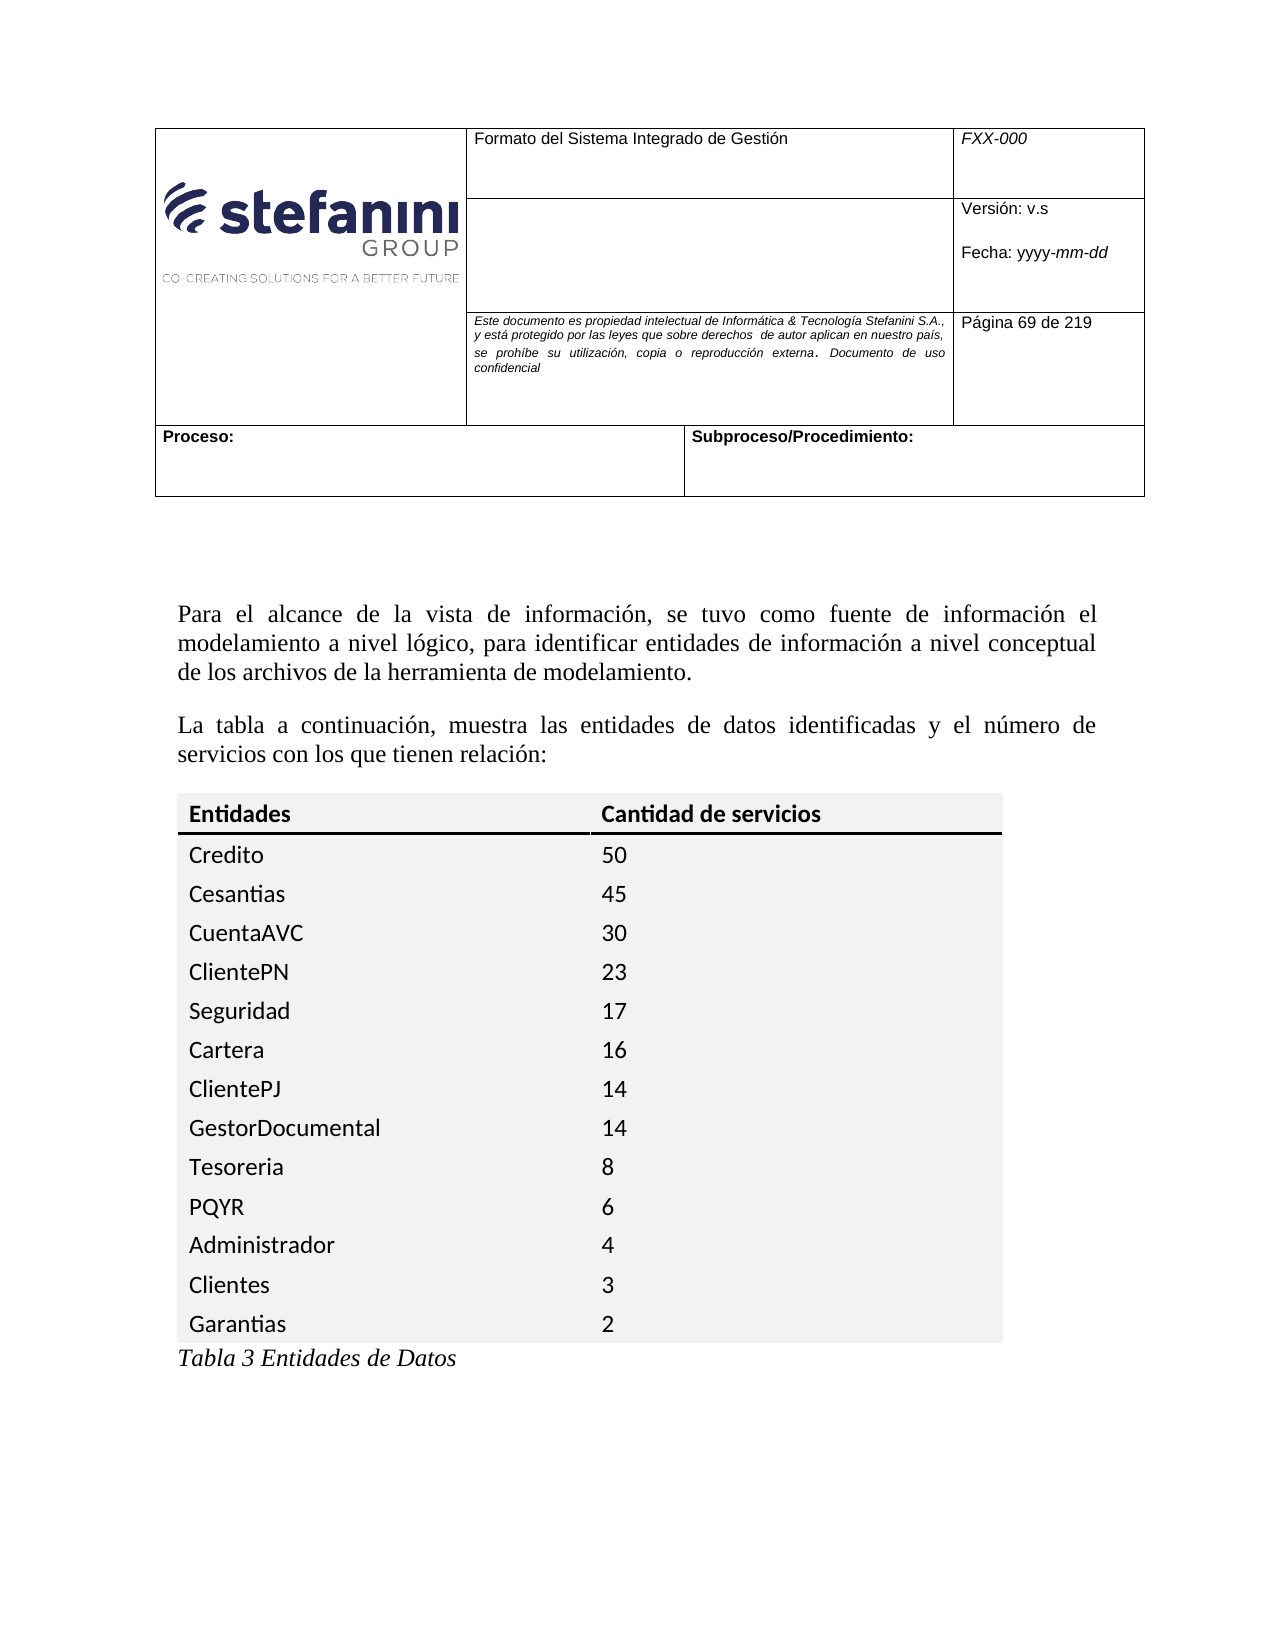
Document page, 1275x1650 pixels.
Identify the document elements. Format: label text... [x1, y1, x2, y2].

table_cell PQYR [178, 1187, 590, 1225]
table_cell 14 [591, 1109, 1002, 1147]
table_header Cantidad de servicios [591, 794, 1002, 832]
table_cell 50 [591, 835, 1002, 873]
picture [162, 182, 460, 286]
table_cell Garantias [178, 1304, 590, 1342]
table_cell 30 [591, 914, 1002, 951]
table_cell Cartera [178, 1031, 590, 1069]
table_cell 17 [591, 992, 1002, 1029]
table_cell 45 [591, 874, 1002, 912]
table_cell 23 [591, 953, 1002, 991]
table_cell Credito [178, 835, 590, 873]
table_cell 6 [591, 1187, 1002, 1225]
table_cell 4 [591, 1226, 1002, 1264]
table_cell CuentaAVC [178, 914, 590, 951]
text Para el alcance de la vista de información, se tuvo como fuente de información el modelamiento a nivel lógico, para identificar entidades de información a nivel conceptual de los archivos de la herramienta de modelamiento. [177, 599, 1098, 686]
table_cell 16 [591, 1031, 1002, 1069]
table_cell ClientePN [178, 953, 590, 991]
text La tabla a continuación, muestra las entidades de datos identificadas y el número de servicios con los que tienen relación: [177, 711, 1098, 768]
table_cell ClientePJ [178, 1070, 590, 1108]
table_cell Clientes [178, 1265, 590, 1303]
table_cell 2 [591, 1304, 1002, 1342]
table_cell Seguridad [178, 992, 590, 1029]
table_cell 14 [591, 1070, 1002, 1108]
table_cell 3 [591, 1265, 1002, 1303]
text Tabla 3 Entidades de Datos [177, 1343, 1098, 1372]
table_cell Tesoreria [178, 1148, 590, 1186]
table_header Entidades [178, 794, 590, 832]
table_cell GestorDocumental [178, 1109, 590, 1147]
table_cell Cesantias [178, 874, 590, 912]
table_cell 8 [591, 1148, 1002, 1186]
table_cell Administrador [178, 1226, 590, 1264]
